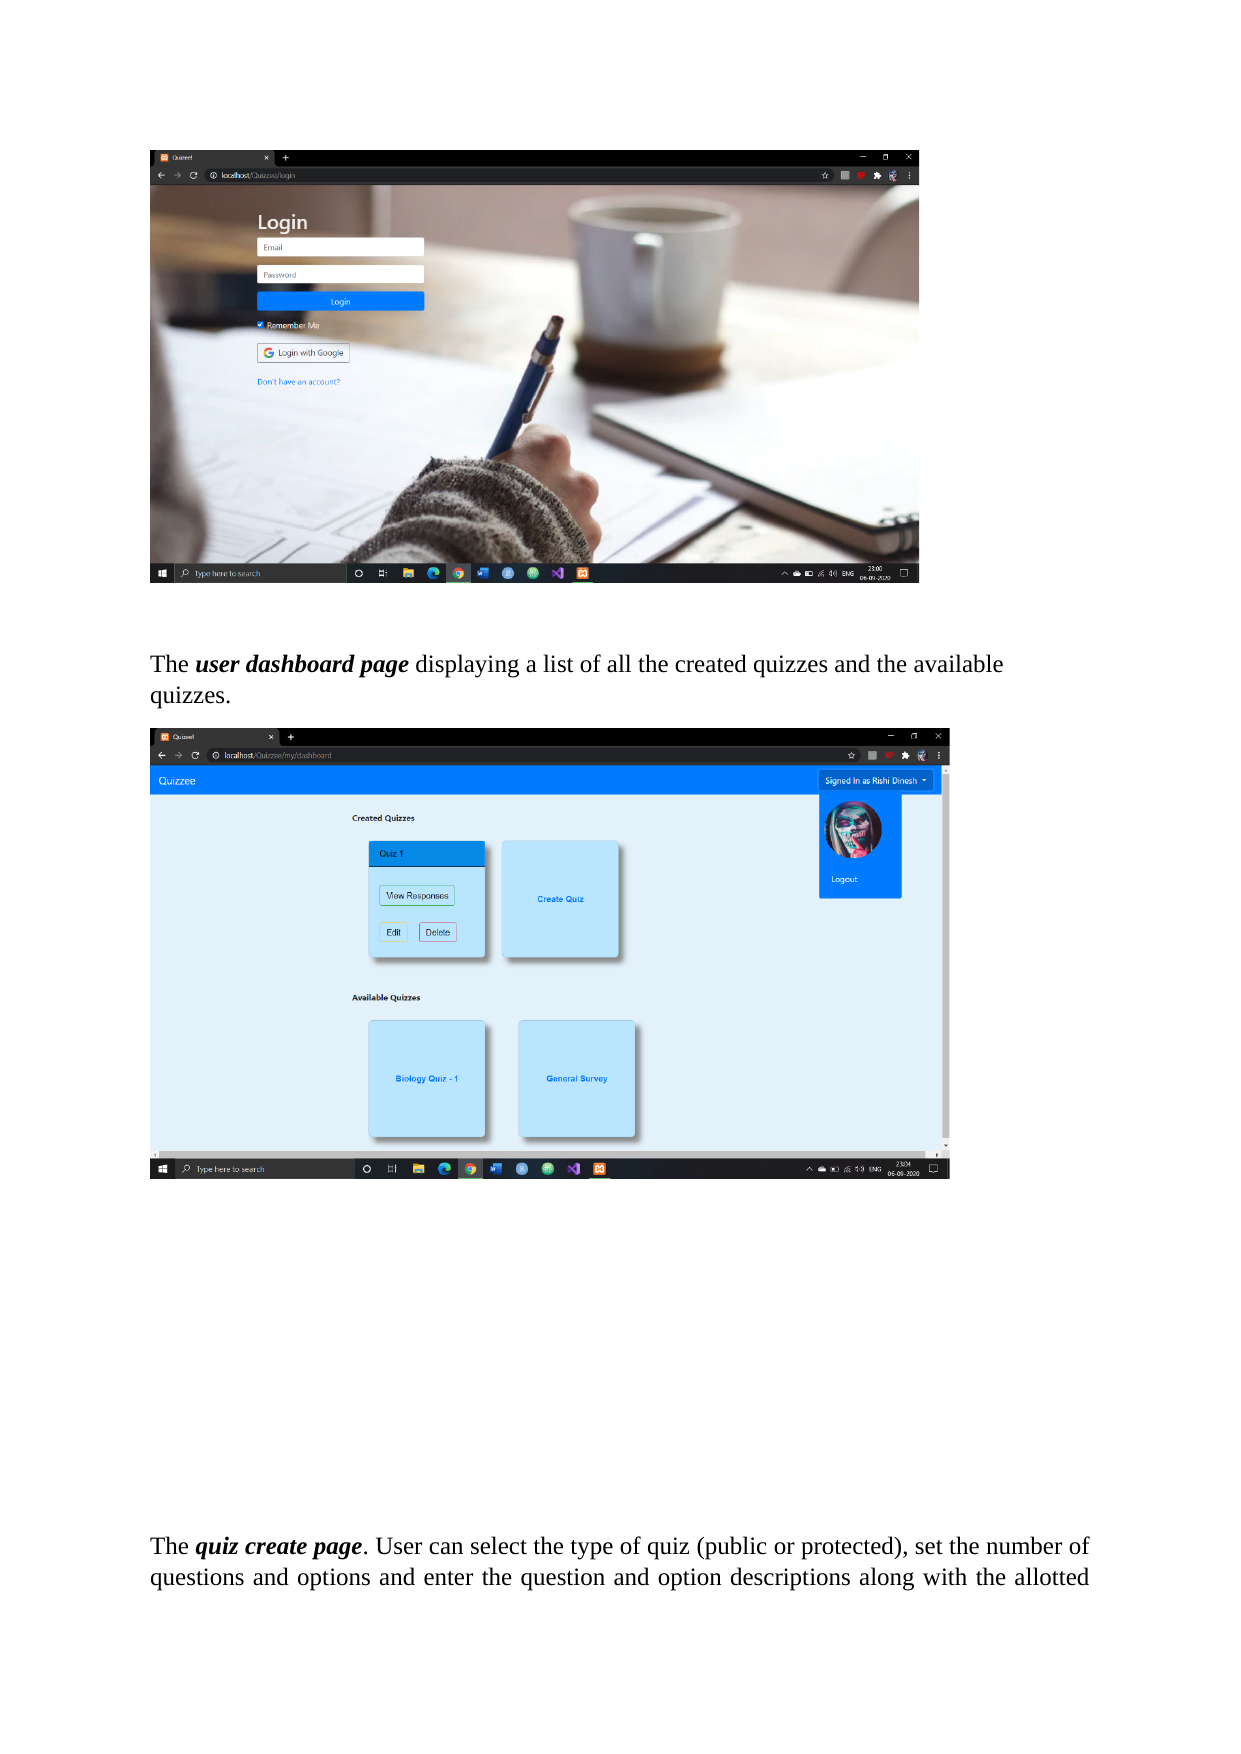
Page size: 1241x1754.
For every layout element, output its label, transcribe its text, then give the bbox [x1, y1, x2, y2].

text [150, 1531, 1090, 1591]
text The user dashboard page displaying a list of all the created quizzes and the available quizzes. [150, 649, 1090, 709]
picture [150, 150, 920, 583]
picture [150, 728, 950, 1179]
